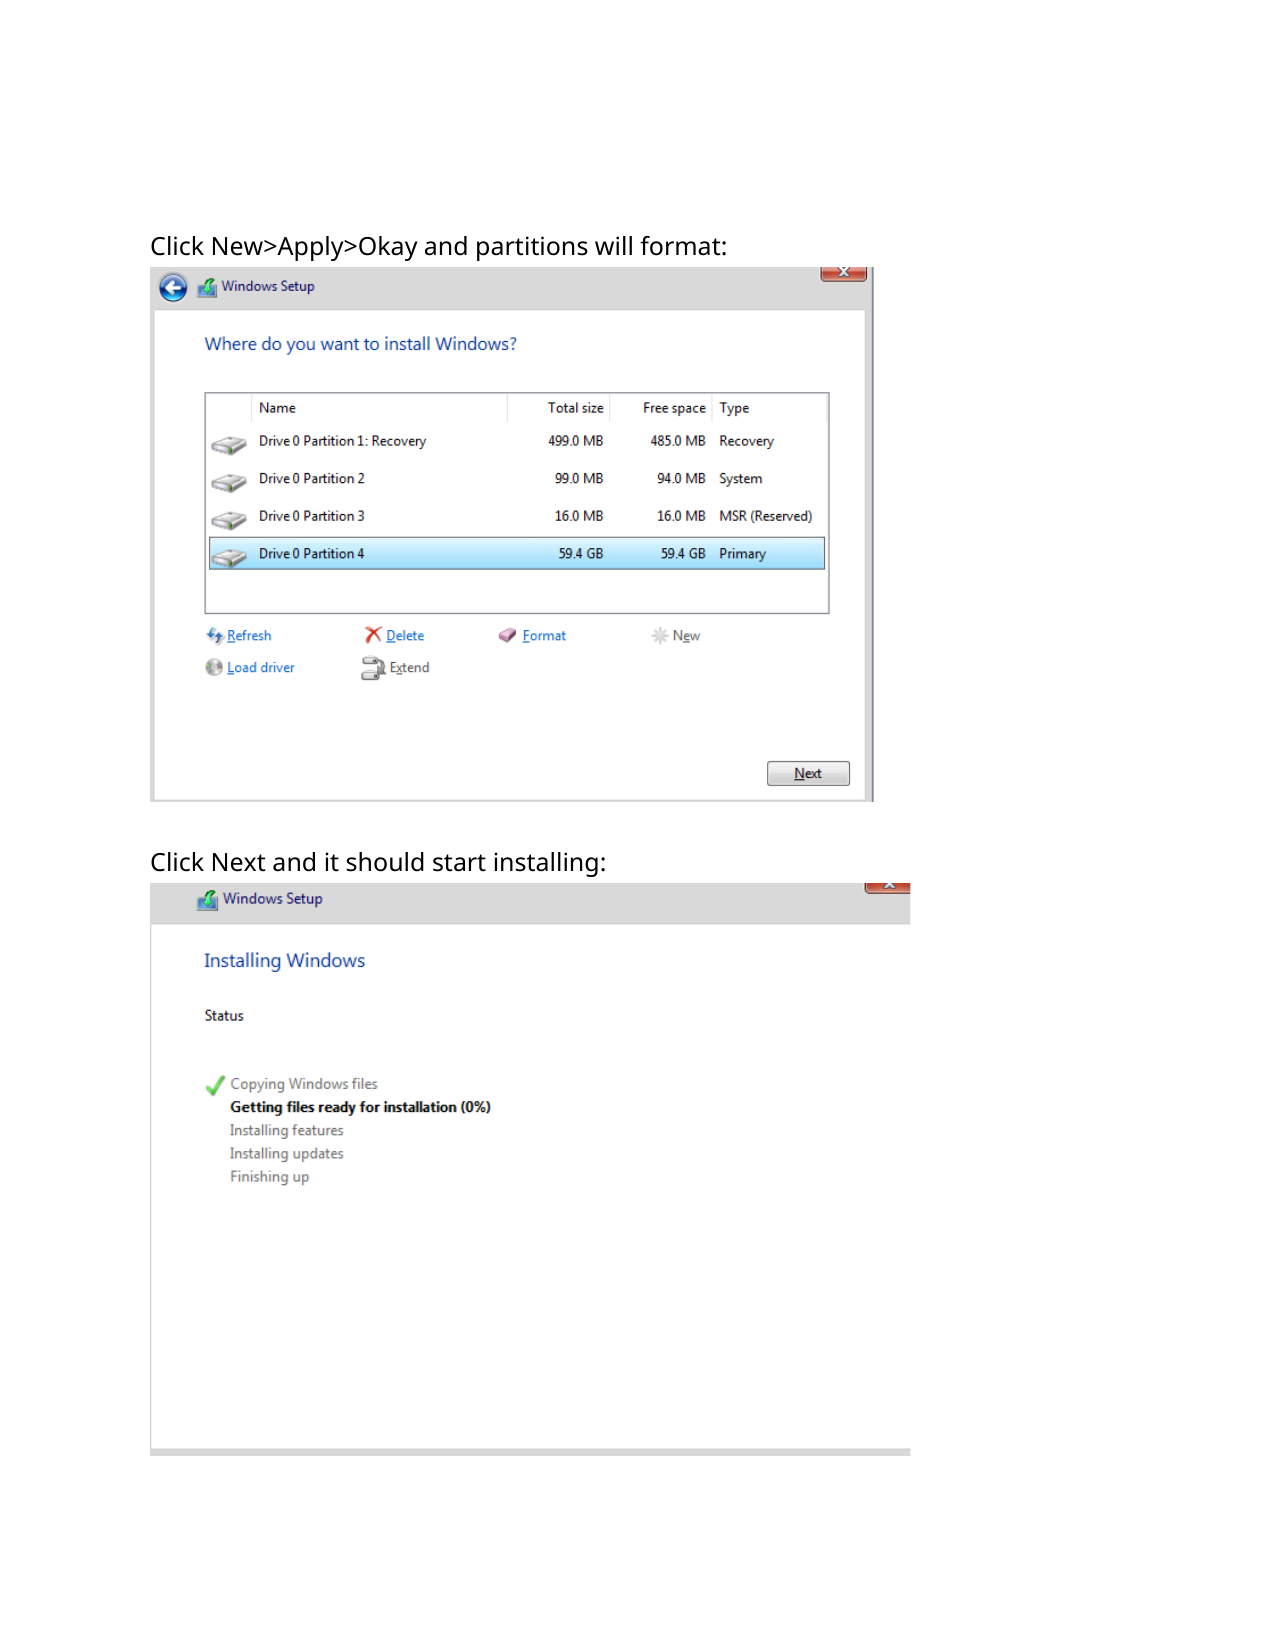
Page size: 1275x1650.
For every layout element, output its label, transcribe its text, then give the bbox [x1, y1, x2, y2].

text Click Next and it should start installing: [150, 844, 1125, 878]
picture [150, 267, 874, 802]
picture [150, 883, 911, 1456]
text Click New>Apply>Okay and partitions will format: [150, 228, 1125, 262]
